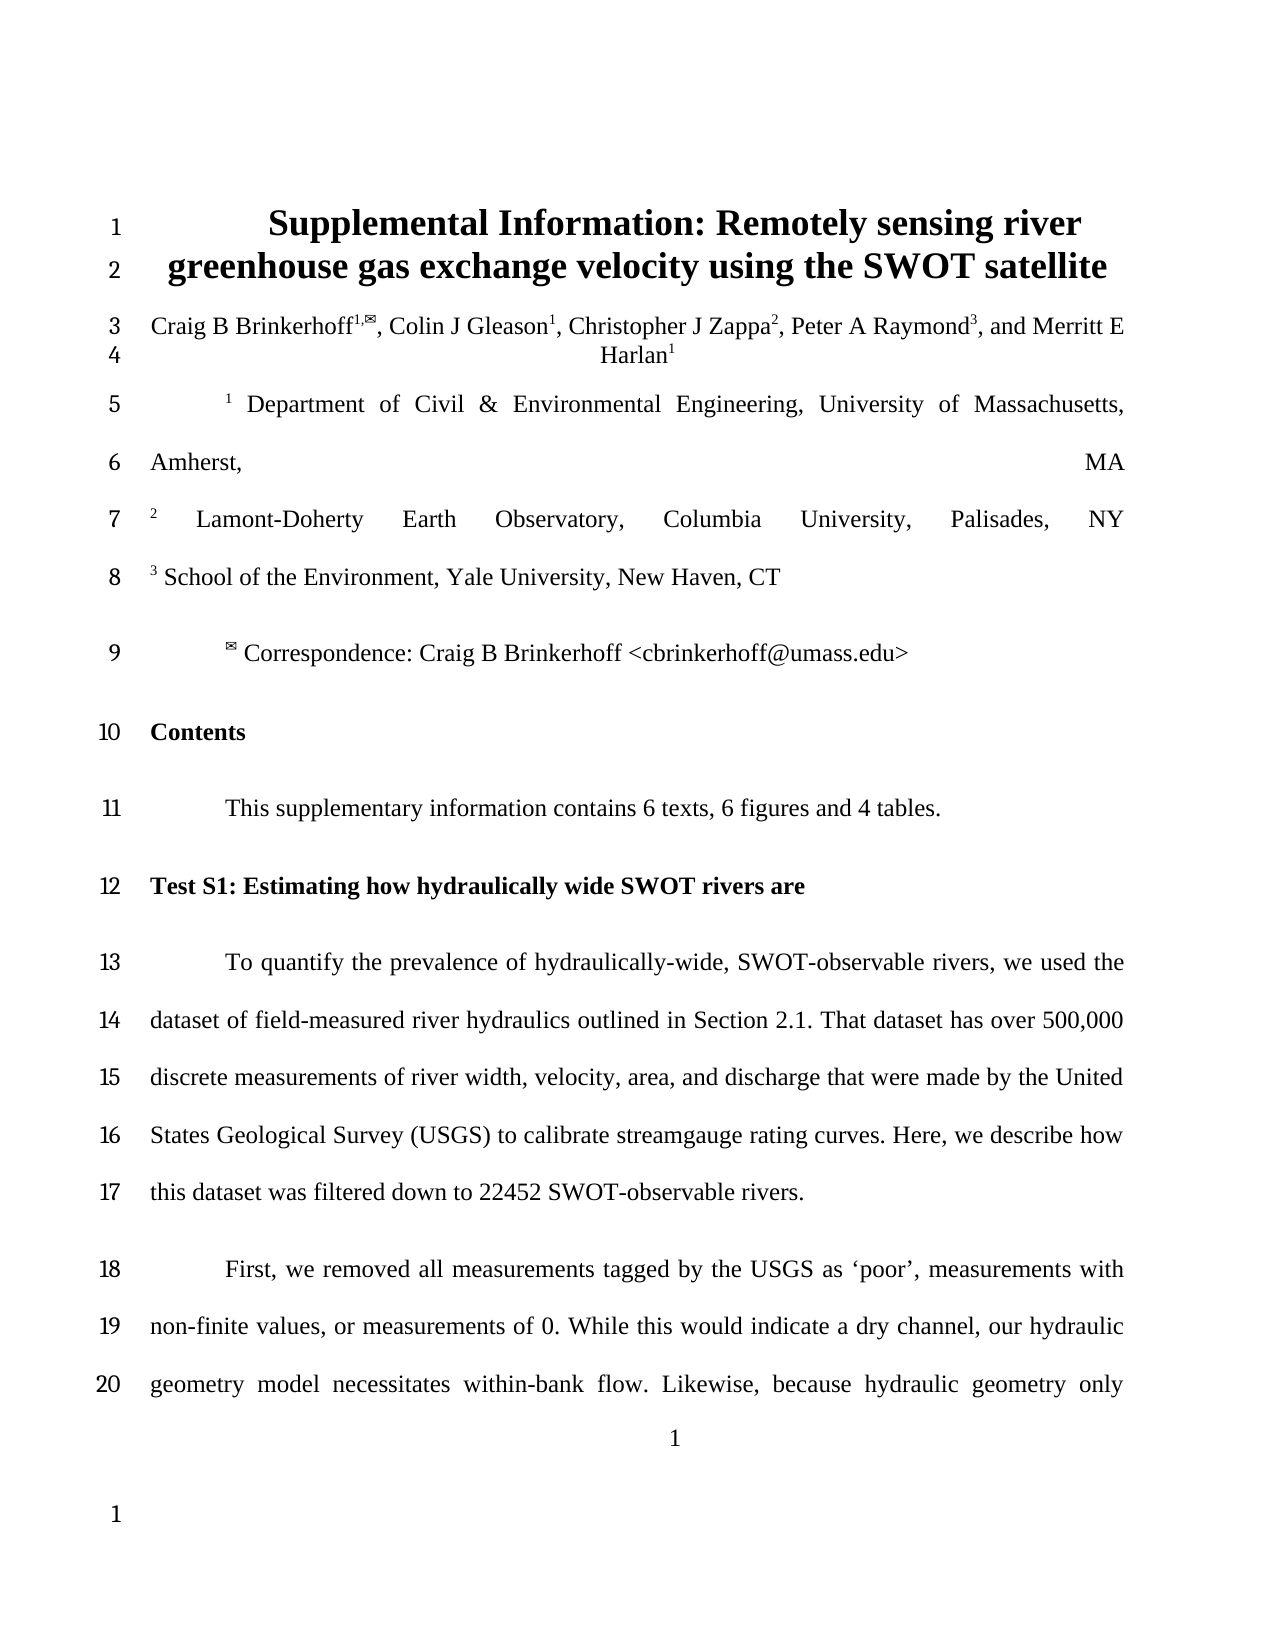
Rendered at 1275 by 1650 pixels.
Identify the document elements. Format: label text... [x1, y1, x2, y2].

subtitle Contents [150, 717, 1125, 745]
title Supplemental Information: Remotely sensing river greenhouse gas exchange velocity using the SWOT satellite [150, 200, 1125, 286]
text ✉ Correspondence: Craig B Brinkerhoff <> [150, 638, 1125, 667]
text This supplementary information contains 6 texts, 6 figures and 4 tables. [150, 793, 1125, 822]
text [150, 1254, 1125, 1397]
subtitle Test S1: Estimating how hydraulically wide SWOT rivers are [150, 871, 1125, 900]
text 1 Department of Civil & Environmental Engineering, University of Massachusetts, Amherst, MA 2 Lamont-Doherty Earth Observatory, Columbia University, Palisades, NY 3 School of the Environment, Yale University, New Haven, CT [150, 389, 1125, 591]
text Craig B Brinkerhoff1,✉, Colin J Gleason1, Christopher J Zappa2, Peter A Raymond3, and Merritt E Harlan1 [150, 311, 1125, 369]
text To quantify the prevalence of hydraulically-wide, SWOT-observable rivers, we used the dataset of field-measured river hydraulics outlined in Section 2.1. That dataset has over 500,000 discrete measurements of river width, velocity, area, and discharge that were made by the United States Geological Survey (USGS) to calibrate streamgauge rating curves. Here, we describe how this dataset was filtered down to 22452 SWOT-observable rivers. [150, 947, 1125, 1206]
